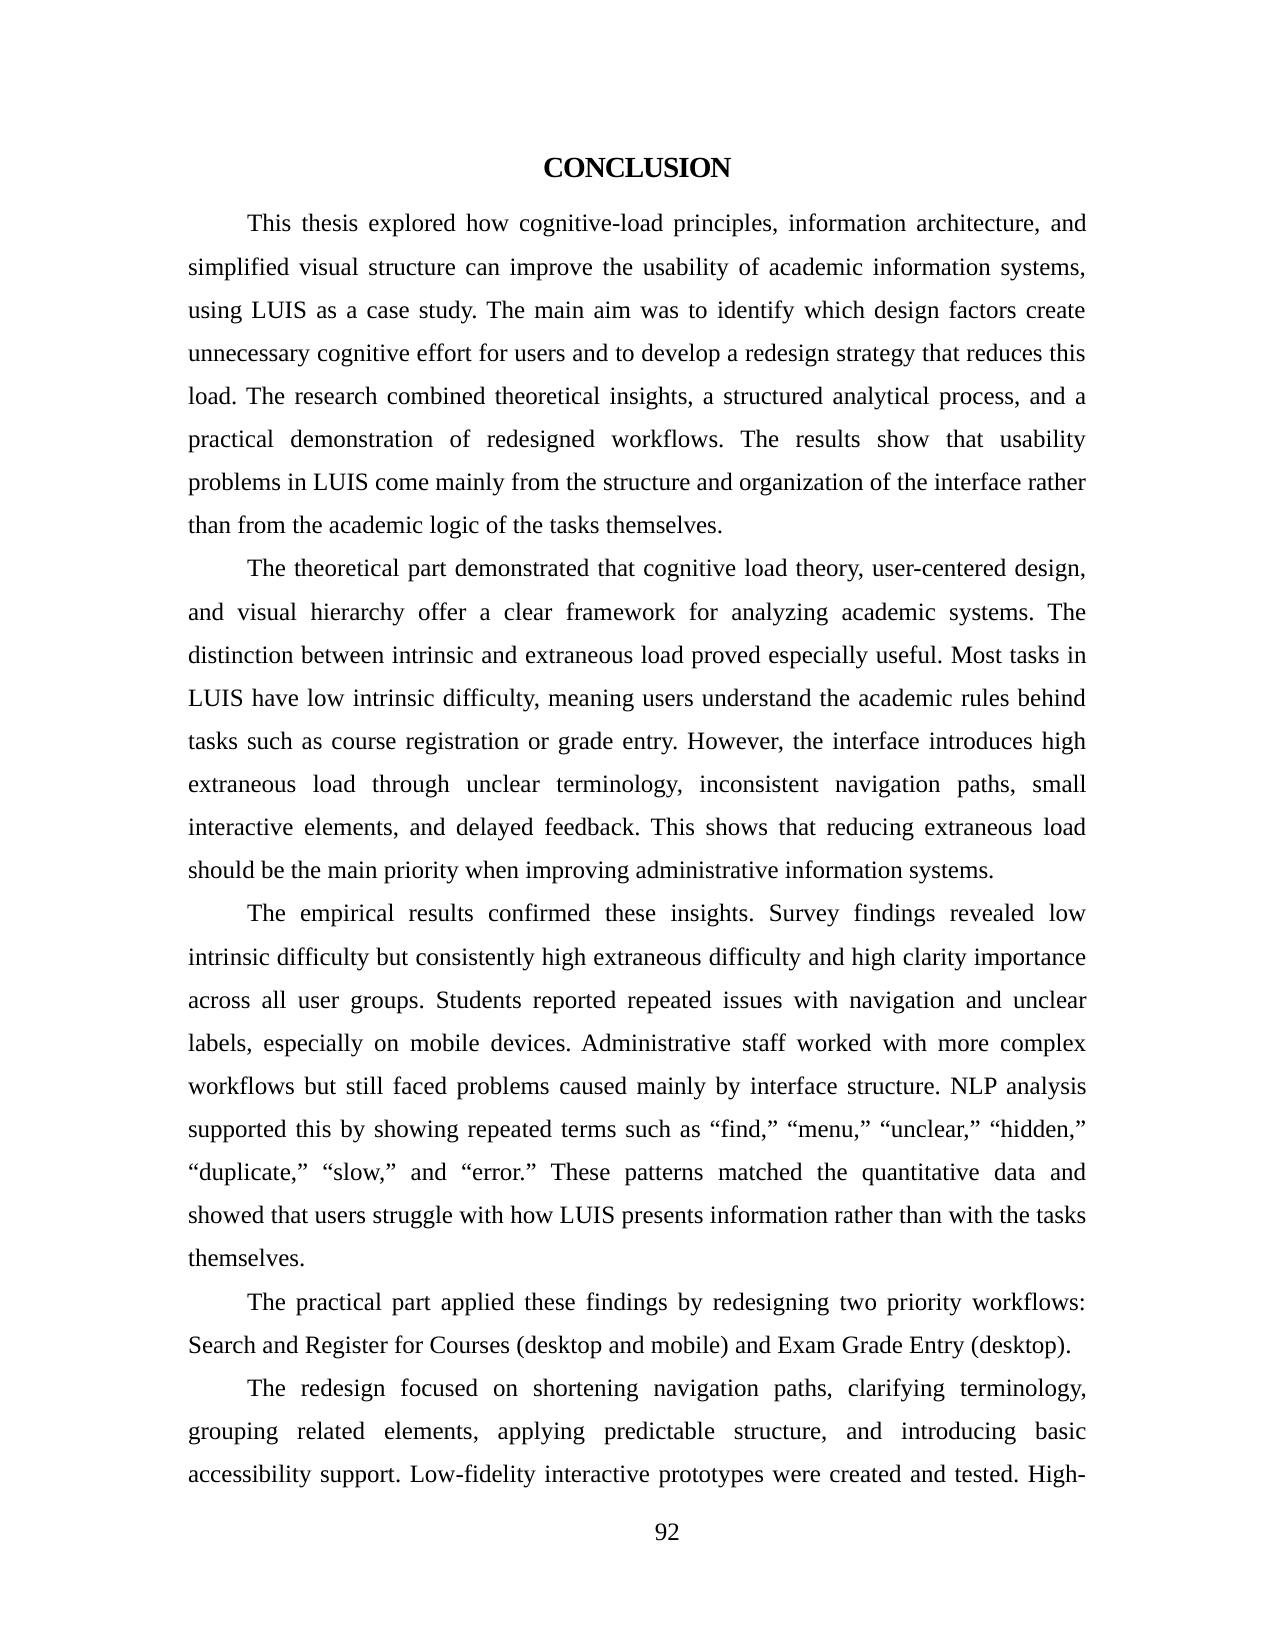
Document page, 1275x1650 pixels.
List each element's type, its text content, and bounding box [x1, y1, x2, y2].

text The practical part applied these findings by redesigning two priority workflows: Search and Register for Courses (desktop and mobile) and Exam Grade Entry (desktop). [188, 1287, 1087, 1358]
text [188, 1373, 1087, 1488]
text The empirical results confirmed these insights. Survey findings revealed low intrinsic difficulty but consistently high extraneous difficulty and high clarity importance across all user groups. Students reported repeated issues with navigation and unclear labels, especially on mobile devices. Administrative staff worked with more complex workflows but still faced problems caused mainly by interface structure. NLP analysis supported this by showing repeated terms such as “find,” “menu,” “unclear,” “hidden,” “duplicate,” “slow,” and “error.” These patterns matched the quantitative data and showed that users struggle with how LUIS presents information rather than with the tasks themselves. [188, 898, 1087, 1272]
text This thesis explored how cognitive-load principles, information architecture, and simplified visual structure can improve the usability of academic information systems, using LUIS as a case study. The main aim was to identify which design factors create unnecessary cognitive effort for users and to develop a redesign strategy that reduces this load. The research combined theoretical insights, a structured analytical process, and a practical demonstration of redesigned workflows. The results show that usability problems in LUIS come mainly from the structure and organization of the interface rather than from the academic logic of the tasks themselves. [188, 208, 1087, 539]
title CONCLUSION [188, 150, 1087, 183]
text The theoretical part demonstrated that cognitive load theory, user-centered design, and visual hierarchy offer a clear framework for analyzing academic systems. The distinction between intrinsic and extraneous load proved especially useful. Most tasks in LUIS have low intrinsic difficulty, meaning users understand the academic rules behind tasks such as course registration or grade entry. However, the interface introduces high extraneous load through unclear terminology, inconsistent navigation paths, small interactive elements, and delayed feedback. This shows that reducing extraneous load should be the main priority when improving administrative information systems. [188, 553, 1087, 884]
